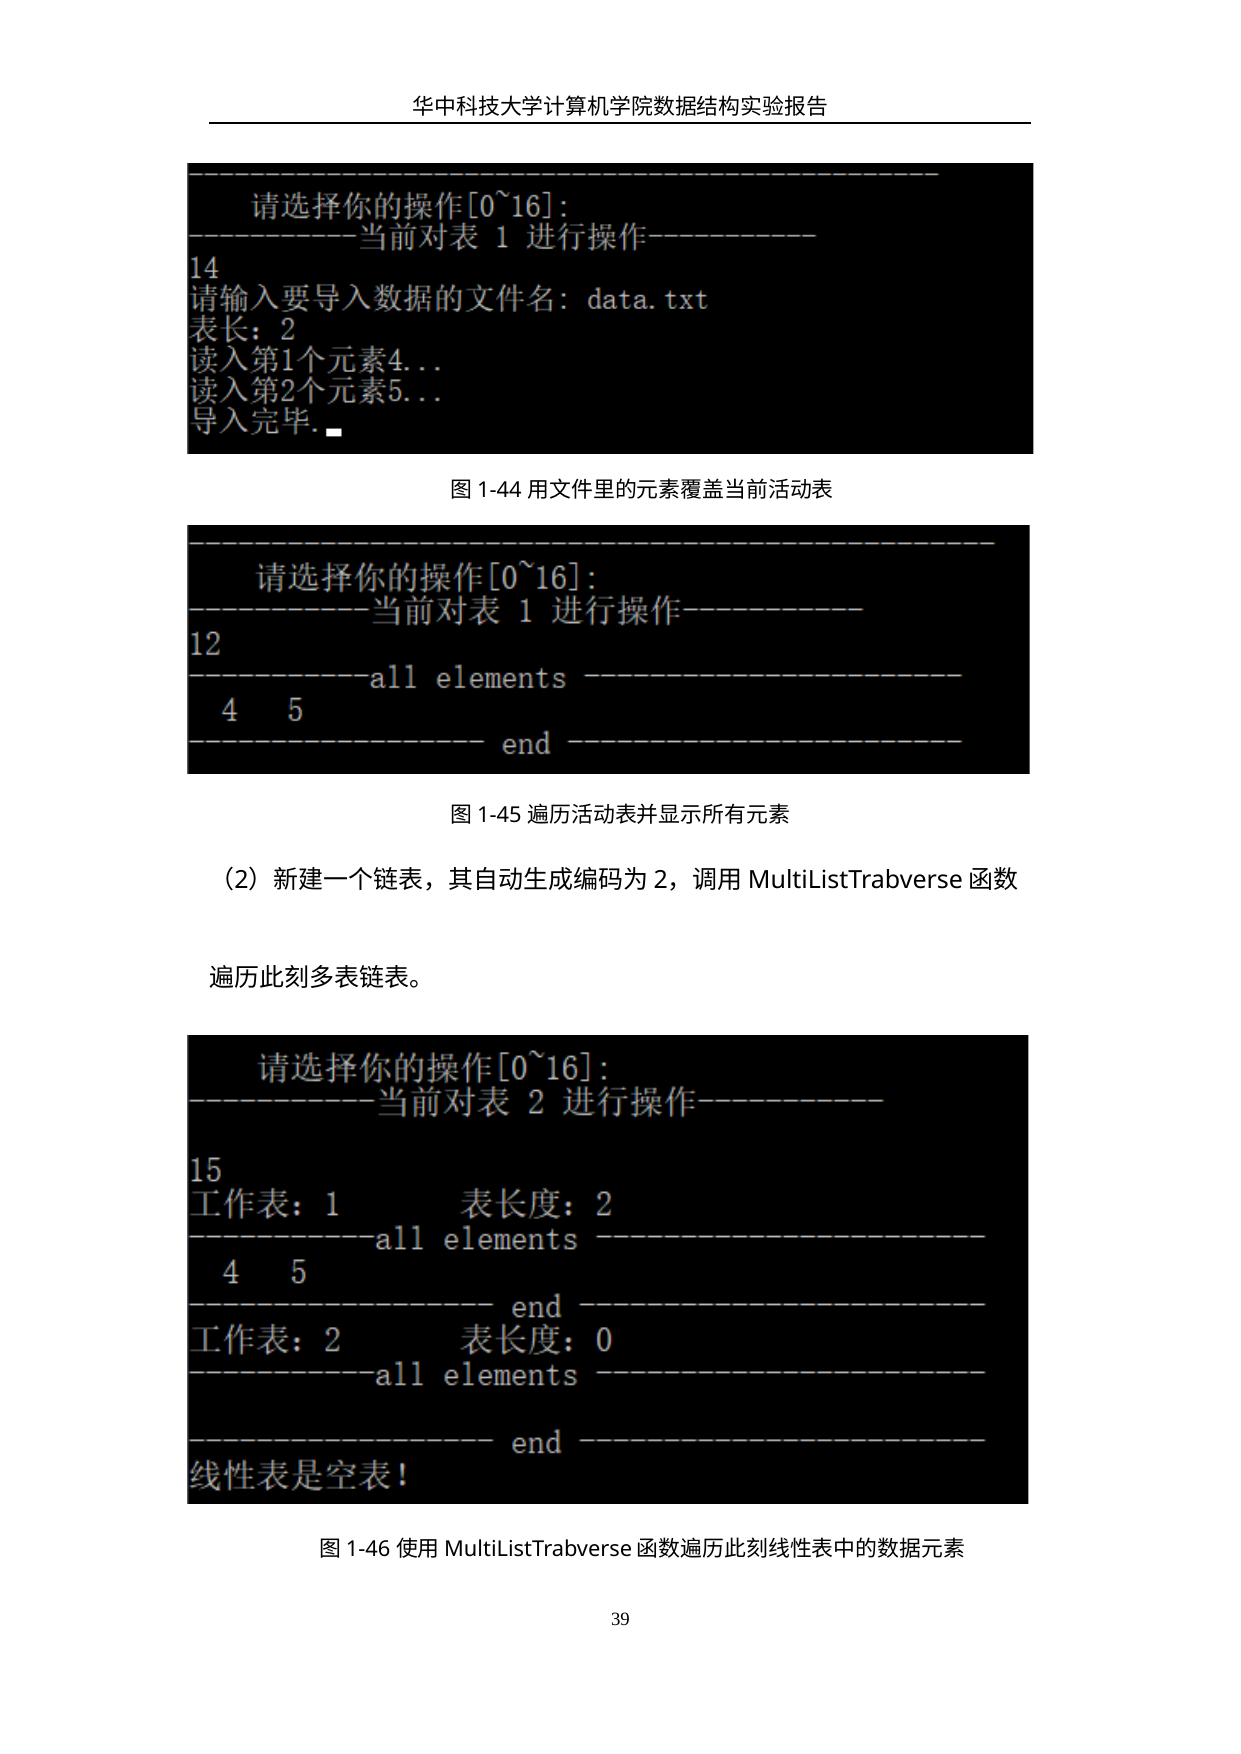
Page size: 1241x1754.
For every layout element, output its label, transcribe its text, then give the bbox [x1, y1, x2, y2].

text 图1-45 遍历活动表并显示所有元素 [209, 797, 1031, 829]
text 图1-46 使用MultiListTrabverse函数遍历此刻线性表中的数据元素 [209, 1530, 1031, 1563]
picture [187, 1035, 1029, 1504]
picture [187, 525, 1030, 774]
text 图1-44 用文件里的元素覆盖当前活动表 [209, 471, 1031, 504]
picture [187, 163, 1034, 454]
text （2）新建一个链表，其自动生成编码为2，调用MultiListTrabverse函数遍历此刻多表链表。 [209, 845, 1031, 1008]
